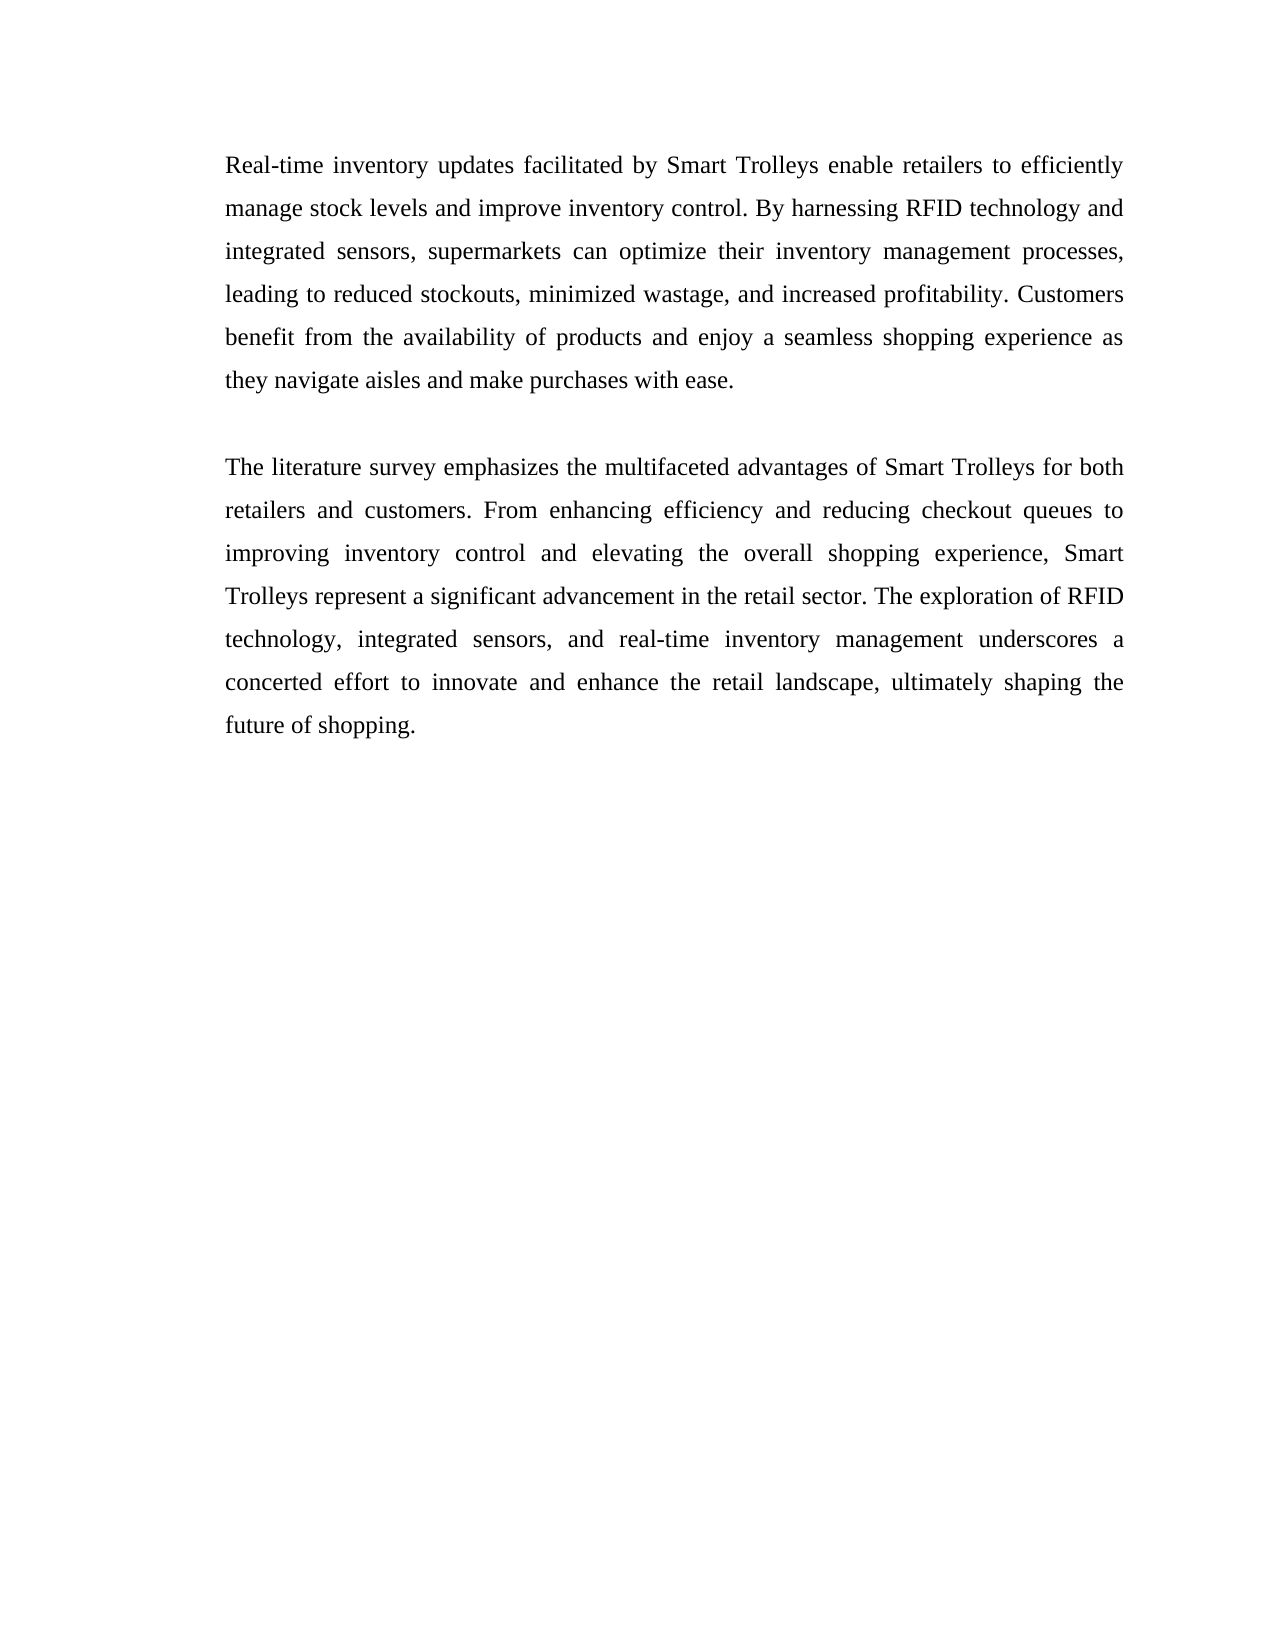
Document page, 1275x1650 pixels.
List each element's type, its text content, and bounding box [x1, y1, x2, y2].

text The literature survey emphasizes the multifaceted advantages of Smart Trolleys for both retailers and customers. From enhancing efficiency and reducing checkout queues to improving inventory control and elevating the overall shopping experience, Smart Trolleys represent a significant advancement in the retail sector. The exploration of RFID technology, integrated sensors, and real-time inventory management underscores a concerted effort to innovate and enhance the retail landscape, ultimately shaping the future of shopping. [225, 452, 1125, 739]
text Real-time inventory updates facilitated by Smart Trolleys enable retailers to efficiently manage stock levels and improve inventory control. By harnessing RFID technology and integrated sensors, supermarkets can optimize their inventory management processes, leading to reduced stockouts, minimized wastage, and increased profitability. Customers benefit from the availability of products and enjoy a seamless shopping experience as they navigate aisles and make purchases with ease. [225, 150, 1125, 394]
